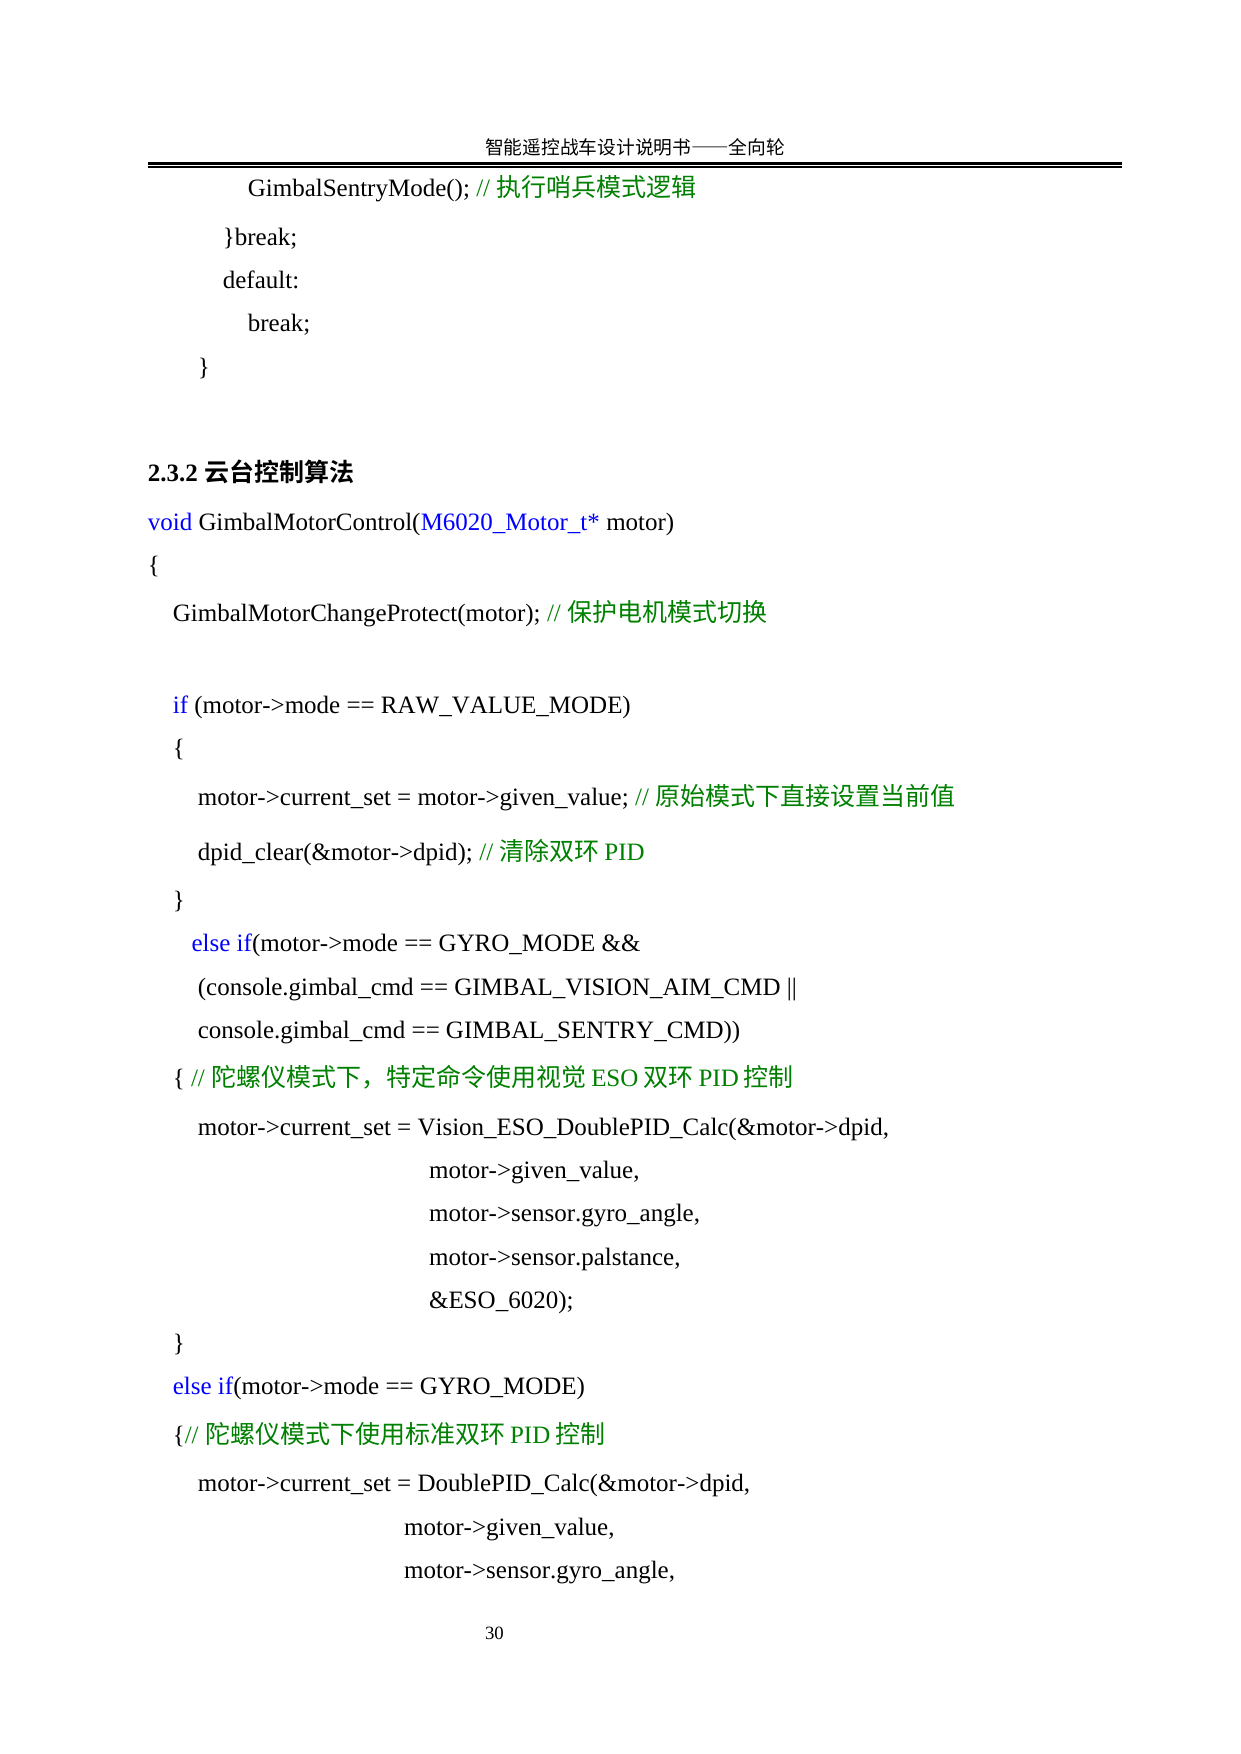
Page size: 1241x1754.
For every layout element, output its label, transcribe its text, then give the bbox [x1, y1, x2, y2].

text }break; [148, 222, 1122, 251]
text 2.3.2 云台控制算法 [148, 452, 1122, 488]
text else if(motor->mode == GYRO_MODE && [148, 928, 1122, 957]
text } [148, 1328, 1122, 1357]
text {// 陀螺仪模式下使用标准双环PID控制 [148, 1414, 1122, 1450]
text &ESO_6020); [148, 1285, 1122, 1313]
text void GimbalMotorControl(M6020_Motor_t* motor) [148, 507, 1122, 535]
text motor->given_value, [148, 1512, 1122, 1540]
text default: [148, 265, 1122, 294]
text motor->current_set = Vision_ESO_DoublePID_Calc(&motor->dpid, [148, 1112, 1122, 1141]
text motor->given_value, [148, 1155, 1122, 1184]
text else if(motor->mode == GYRO_MODE) [148, 1371, 1122, 1400]
text { [148, 550, 1122, 578]
text { [148, 733, 1122, 762]
text } [148, 352, 1122, 380]
text { // 陀螺仪模式下，特定命令使用视觉ESO双环PID控制 [148, 1058, 1122, 1094]
text } [148, 885, 1122, 914]
text dpid_clear(&motor->dpid); // 清除双环PID [148, 831, 1122, 867]
text motor->current_set = motor->given_value; // 原始模式下直接设置当前值 [148, 777, 1122, 813]
text if (motor->mode == RAW_VALUE_MODE) [148, 690, 1122, 719]
text GimbalSentryMode(); // 执行哨兵模式逻辑 [148, 168, 1122, 204]
text motor->sensor.gyro_angle, [148, 1198, 1122, 1227]
text (console.gimbal_cmd == GIMBAL_VISION_AIM_CMD || [148, 972, 1122, 1000]
text break; [148, 308, 1122, 337]
text GimbalMotorChangeProtect(motor); // 保护电机模式切换 [148, 593, 1122, 629]
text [148, 1468, 1122, 1497]
text motor->sensor.palstance, [148, 1242, 1122, 1270]
text motor->sensor.gyro_angle, [148, 1555, 1122, 1583]
text console.gimbal_cmd == GIMBAL_SENTRY_CMD)) [148, 1015, 1122, 1043]
